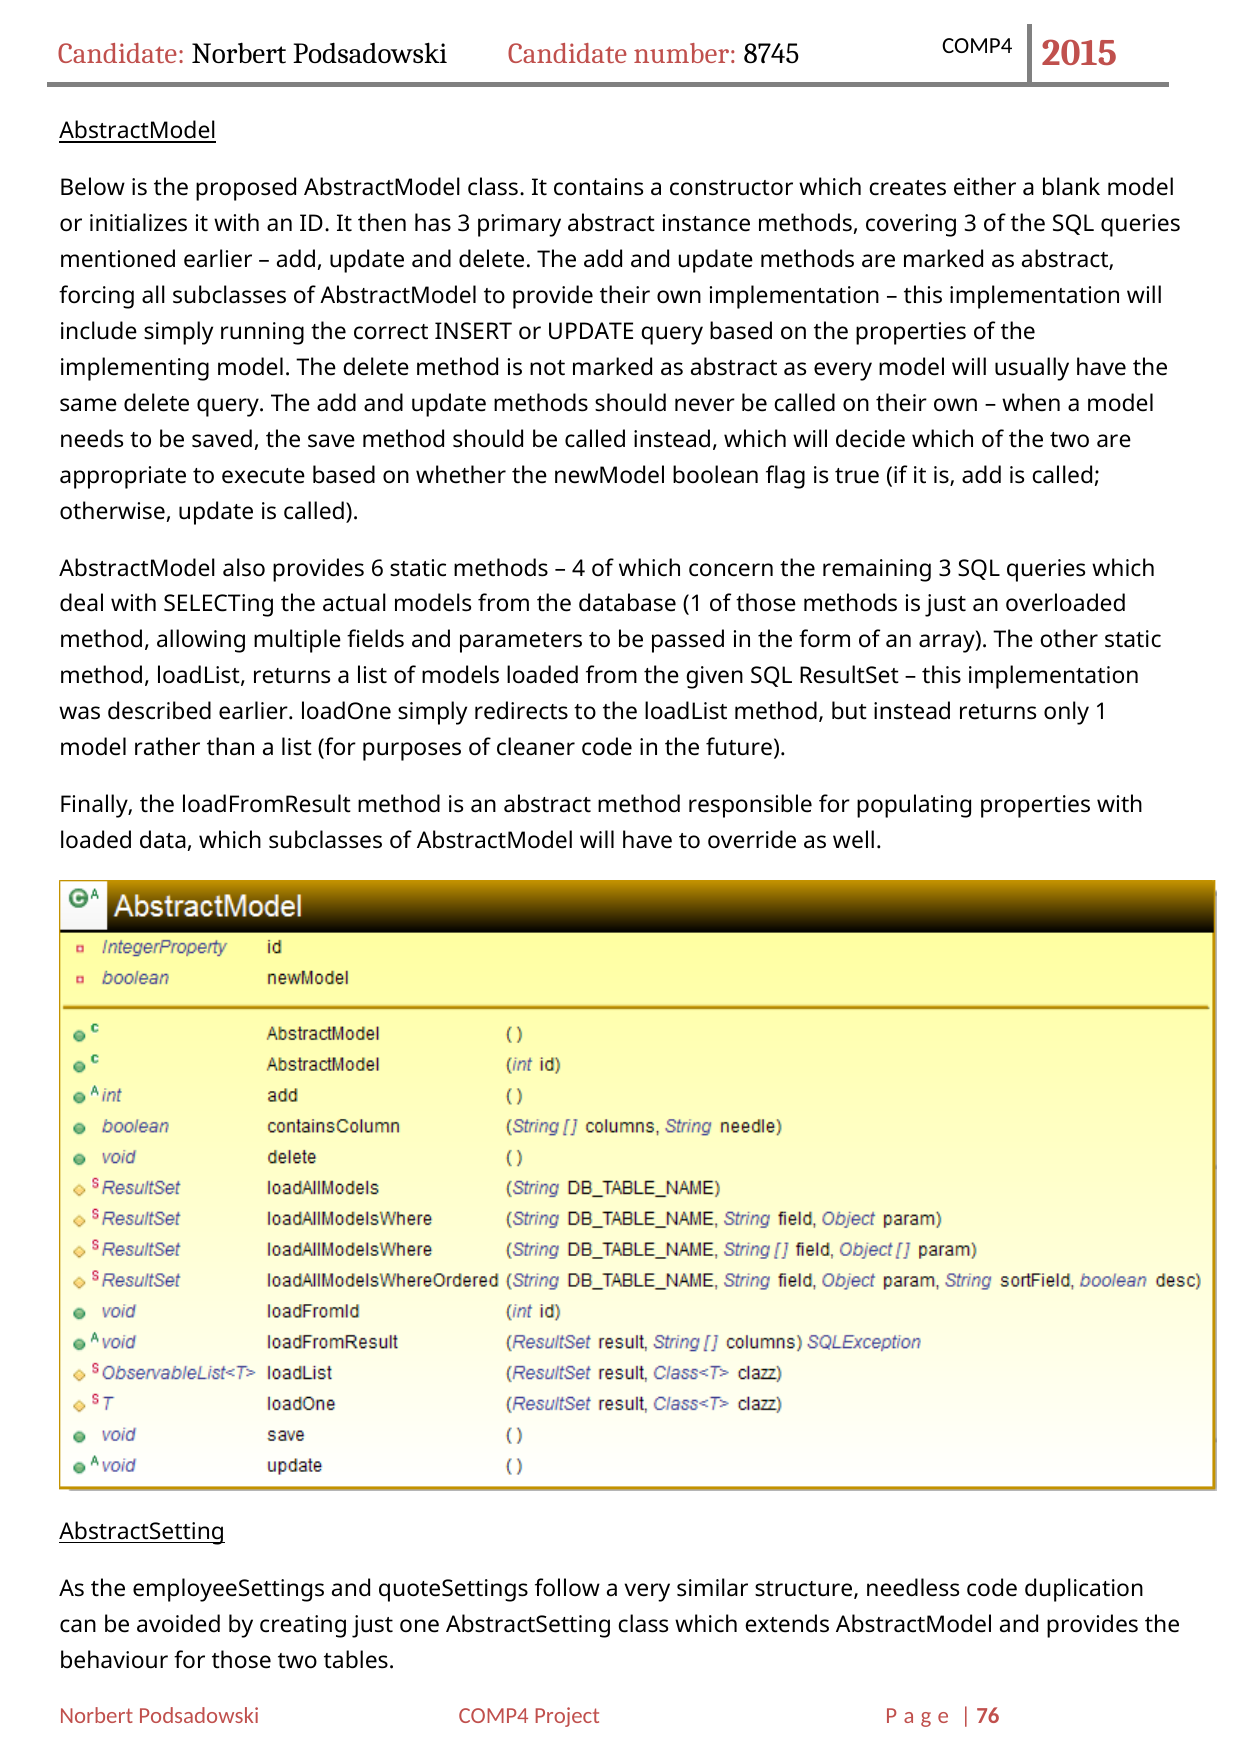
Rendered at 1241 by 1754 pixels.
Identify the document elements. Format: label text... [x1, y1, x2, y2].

text Finally, the loadFromResult method is an abstract method responsible for populating properties with loaded data, which subclasses of AbstractModel will have to override as well. [59, 788, 1181, 855]
text Below is the proposed AbstractModel class. It contains a constructor which creates either a blank model or initializes it with an ID. It then has 3 primary abstract instance methods, covering 3 of the SQL queries mentioned earlier – add, update and delete. The add and update methods are marked as abstract, forcing all subclasses of AbstractModel to provide their own implementation – this implementation will include simply running the correct INSERT or UPDATE query based on the properties of the implementing model. The delete method is not marked as abstract as every model will usually have the same delete query. The add and update methods should never be called on their own – when a model needs to be saved, the save method should be called instead, which will decide which of the two are appropriate to execute based on whether the newModel boolean flag is true (if it is, add is called; otherwise, update is called). [59, 171, 1181, 526]
picture [59, 880, 1217, 1491]
text AbstractSetting [59, 1515, 1181, 1547]
text AbstractModel also provides 6 static methods – 4 of which concern the remaining 3 SQL queries which deal with SELECTing the actual models from the database (1 of those methods is just an overloaded method, allowing multiple fields and parameters to be passed in the form of an array). The other static method, loadList, returns a list of models loaded from the given SQL ResultSet – this implementation was described earlier. loadOne simply redirects to the loadList method, but instead returns only 1 model rather than a list (for purposes of cleaner code in the future). [59, 551, 1181, 762]
text As the employeeSettings and quoteSettings follow a very similar structure, needless code duplication can be avoided by creating just one AbstractSetting class which extends AbstractModel and provides the behaviour for those two tables. [59, 1572, 1181, 1675]
text AbstractModel [59, 114, 1181, 146]
